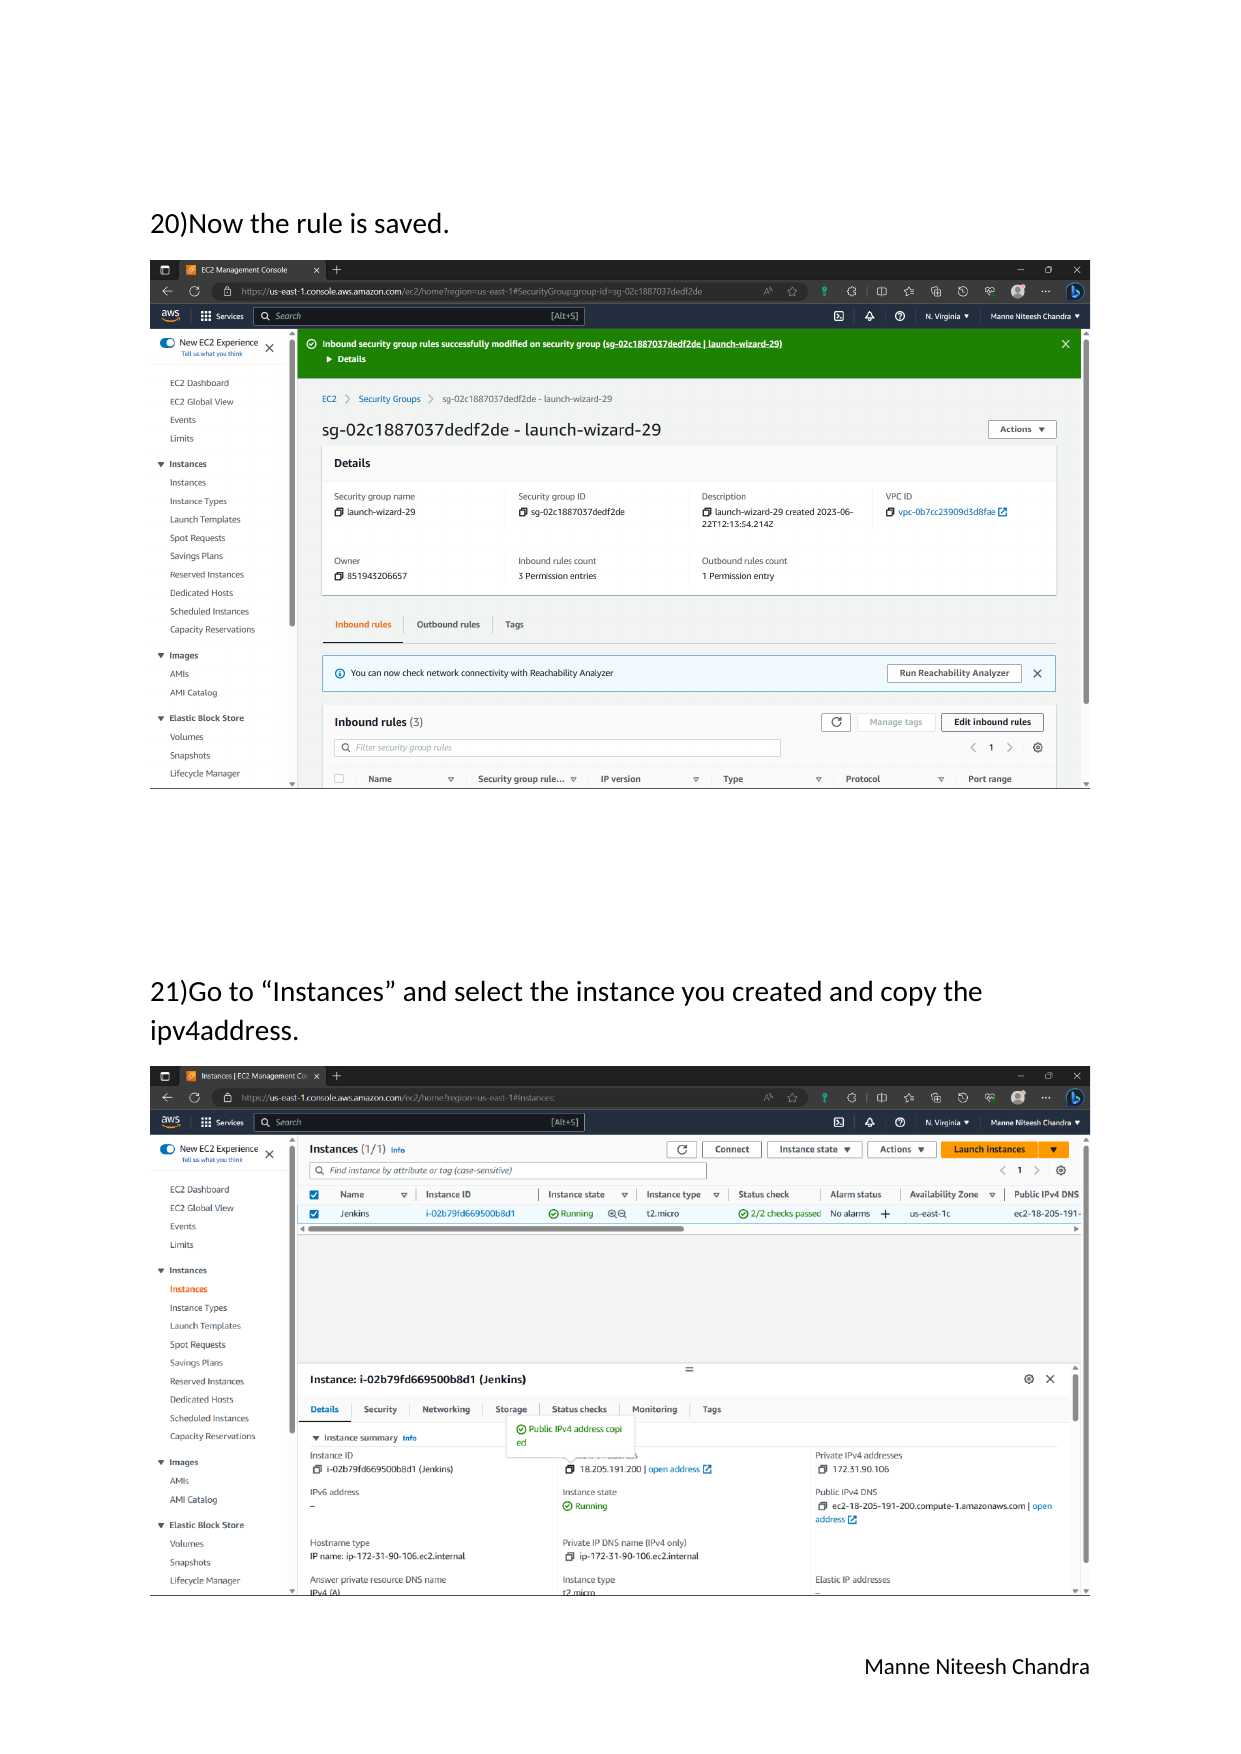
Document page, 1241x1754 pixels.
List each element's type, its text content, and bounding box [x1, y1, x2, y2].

picture [150, 260, 1091, 789]
picture [150, 1066, 1091, 1596]
text 20)Now the rule is saved. [150, 205, 1090, 241]
text 21)Go to “Instances” and select the instance you created and copy the ipv4address. [150, 973, 1090, 1047]
